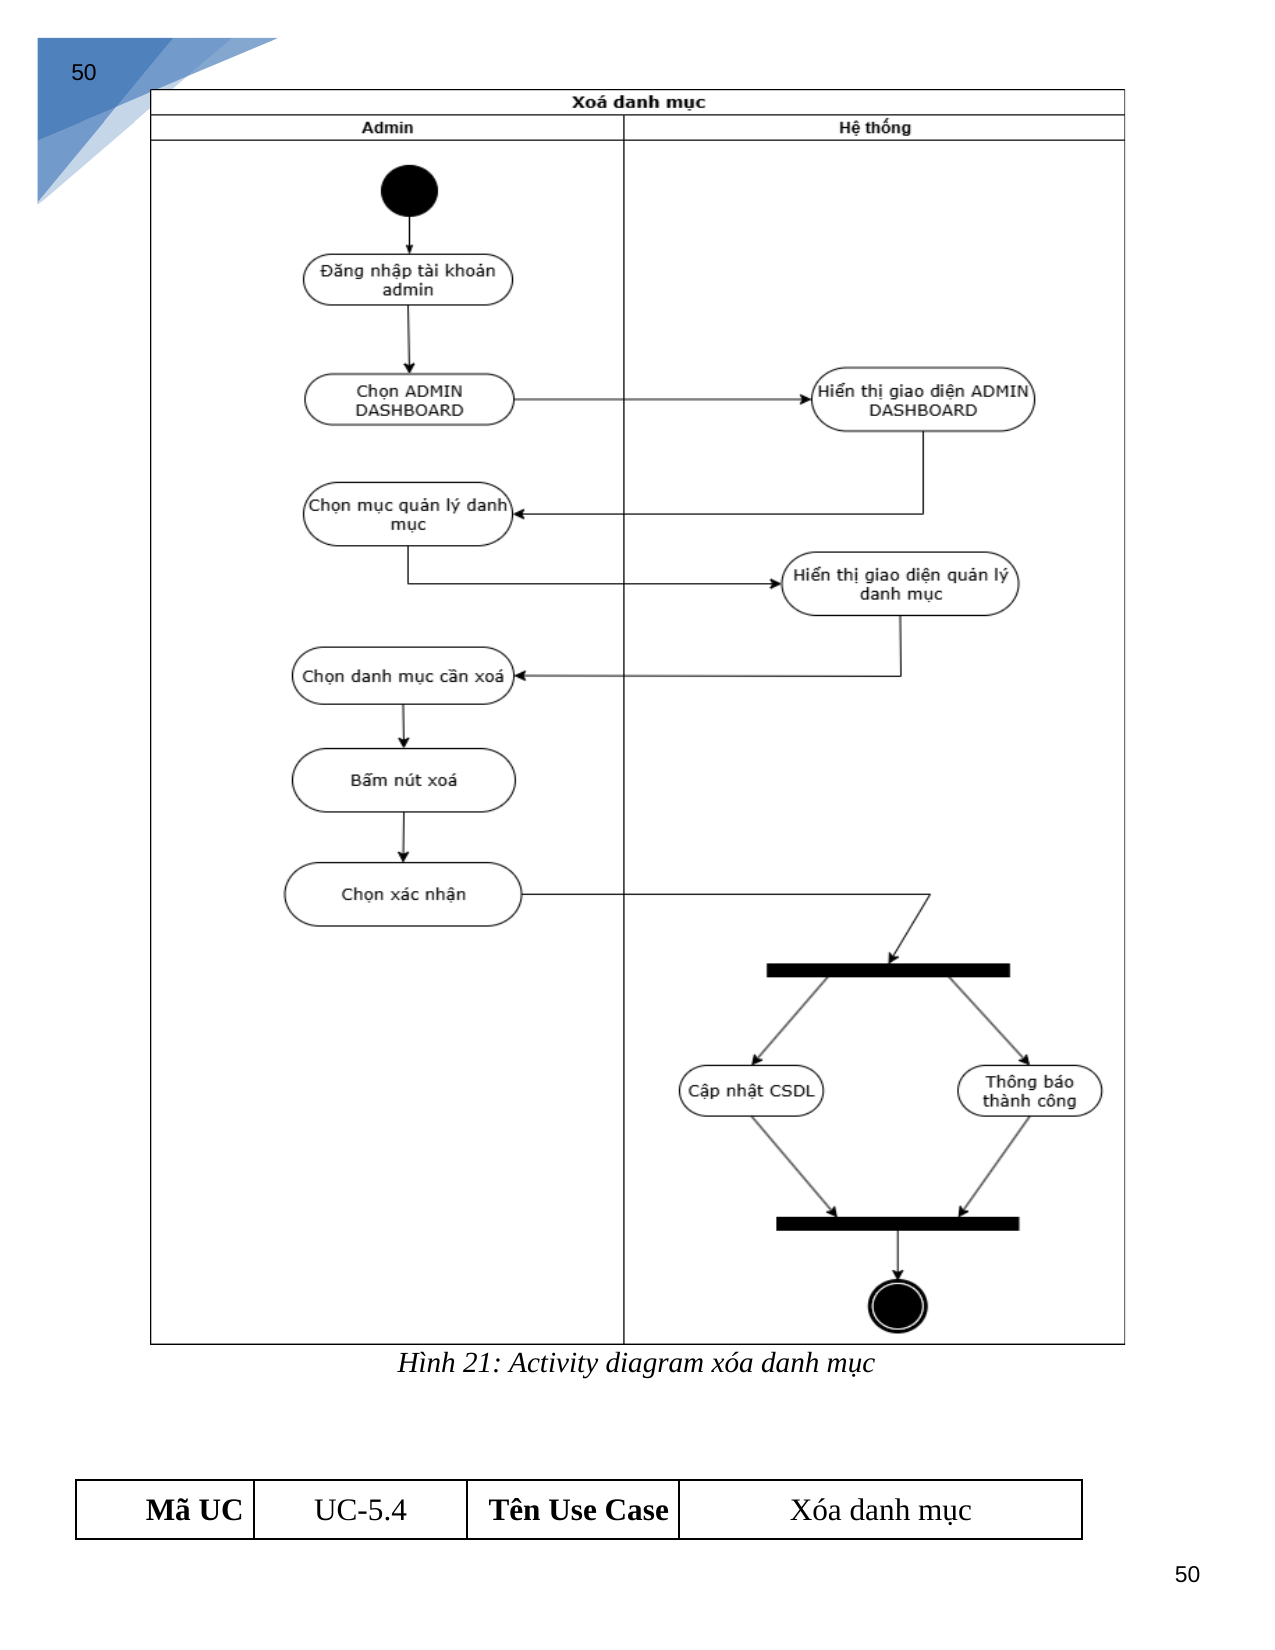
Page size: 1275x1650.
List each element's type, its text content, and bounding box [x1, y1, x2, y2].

table_header Mã UC [77, 1481, 253, 1538]
picture [37, 37, 1125, 1345]
table_header Tên Use Case [468, 1481, 678, 1538]
text Hình 21: Activity diagram xóa danh mục [75, 1345, 1200, 1378]
table_header Xóa danh mục [680, 1481, 1081, 1538]
table_header UC-5.4 [255, 1481, 466, 1538]
